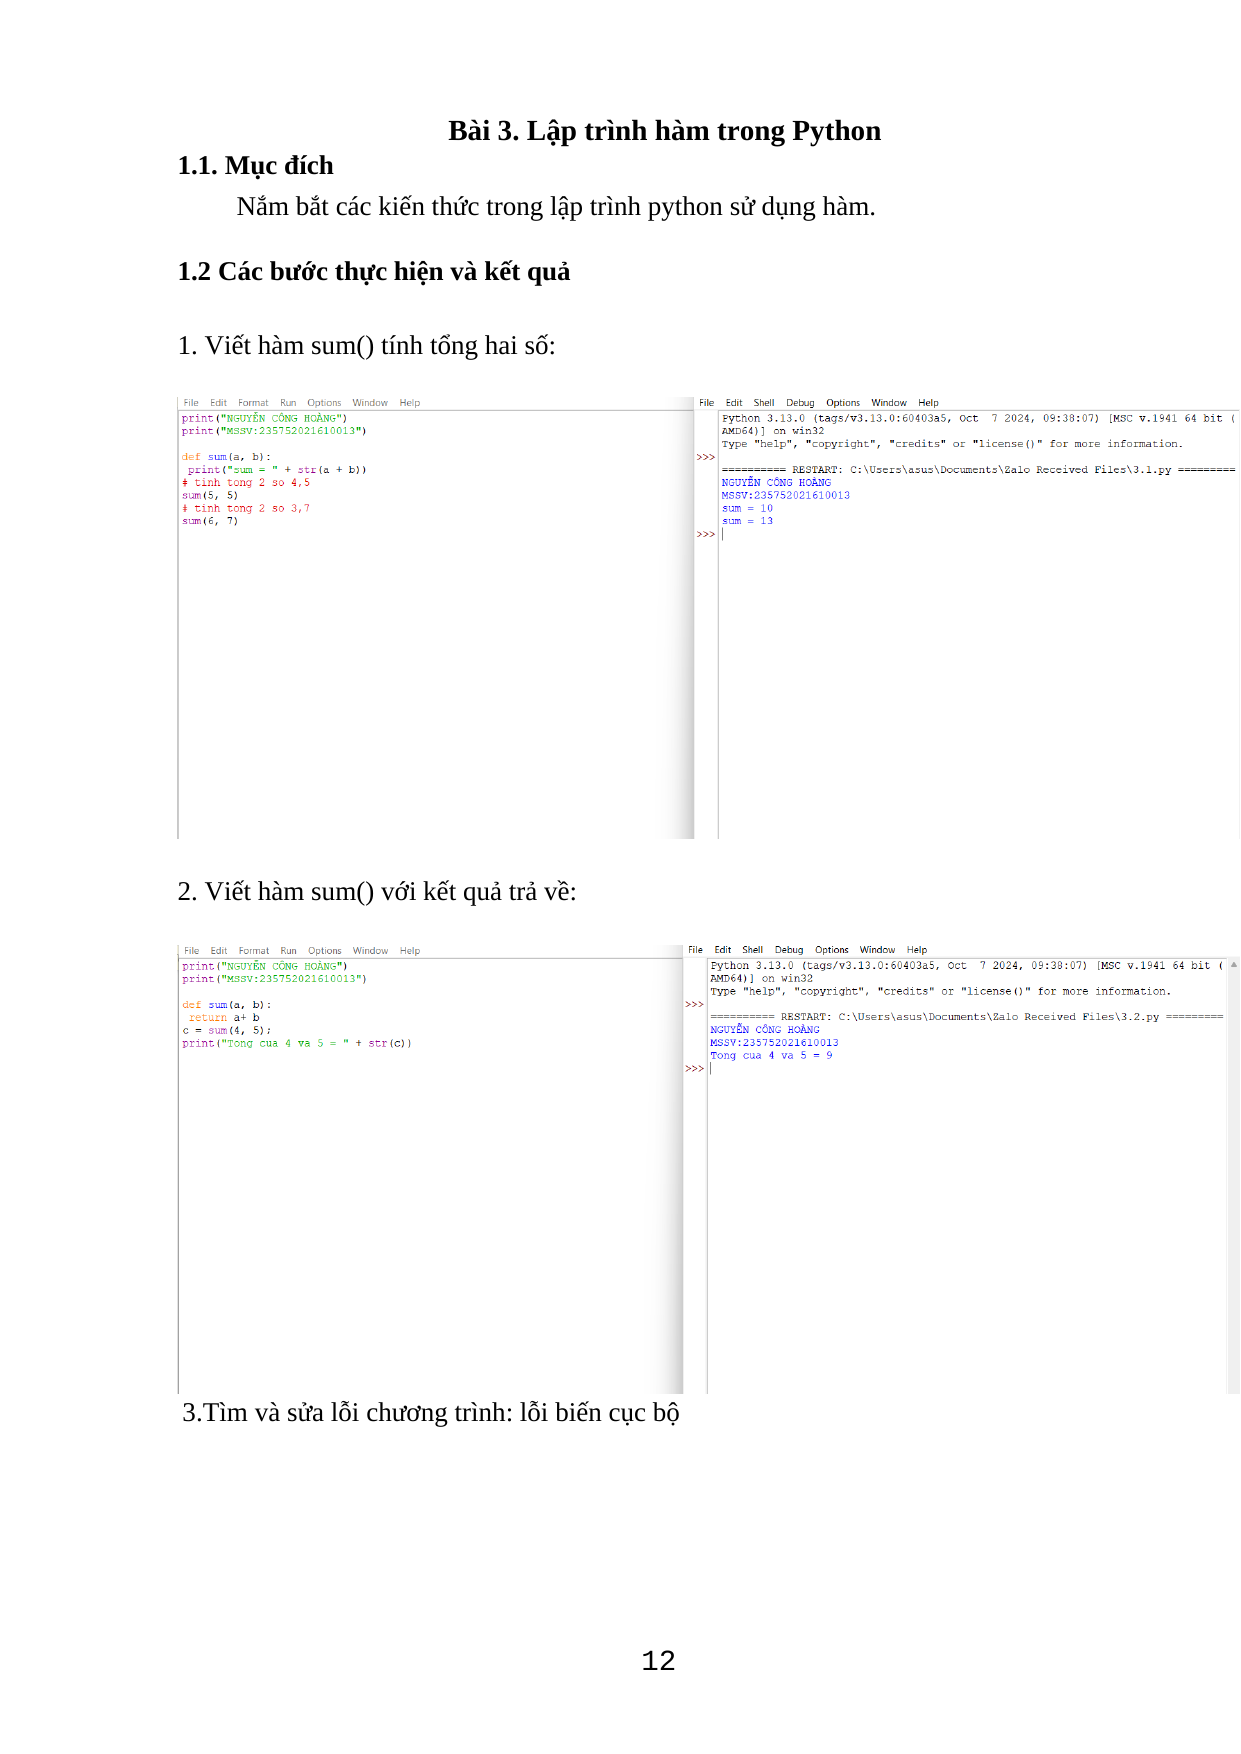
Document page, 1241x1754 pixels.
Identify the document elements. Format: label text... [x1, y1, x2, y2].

subtitle 1.2 Các bước thực hiện và kết quả [177, 255, 1127, 287]
list Viết hàm sum() tính tổng hai số: [177, 329, 1124, 361]
subtitle Bài 3. Lập trình hàm trong Python [177, 113, 1152, 146]
picture [177, 397, 1240, 839]
text 3.Tìm và sửa lỗi chương trình: lỗi biến cục bộ [176, 1396, 1124, 1428]
picture [177, 945, 1240, 1394]
text 1.1. Mục đích [177, 149, 1127, 180]
text Nắm bắt các kiến thức trong lập trình python sử dụng hàm. [176, 190, 1124, 221]
list Viết hàm sum() với kết quả trả về: [177, 876, 1124, 907]
